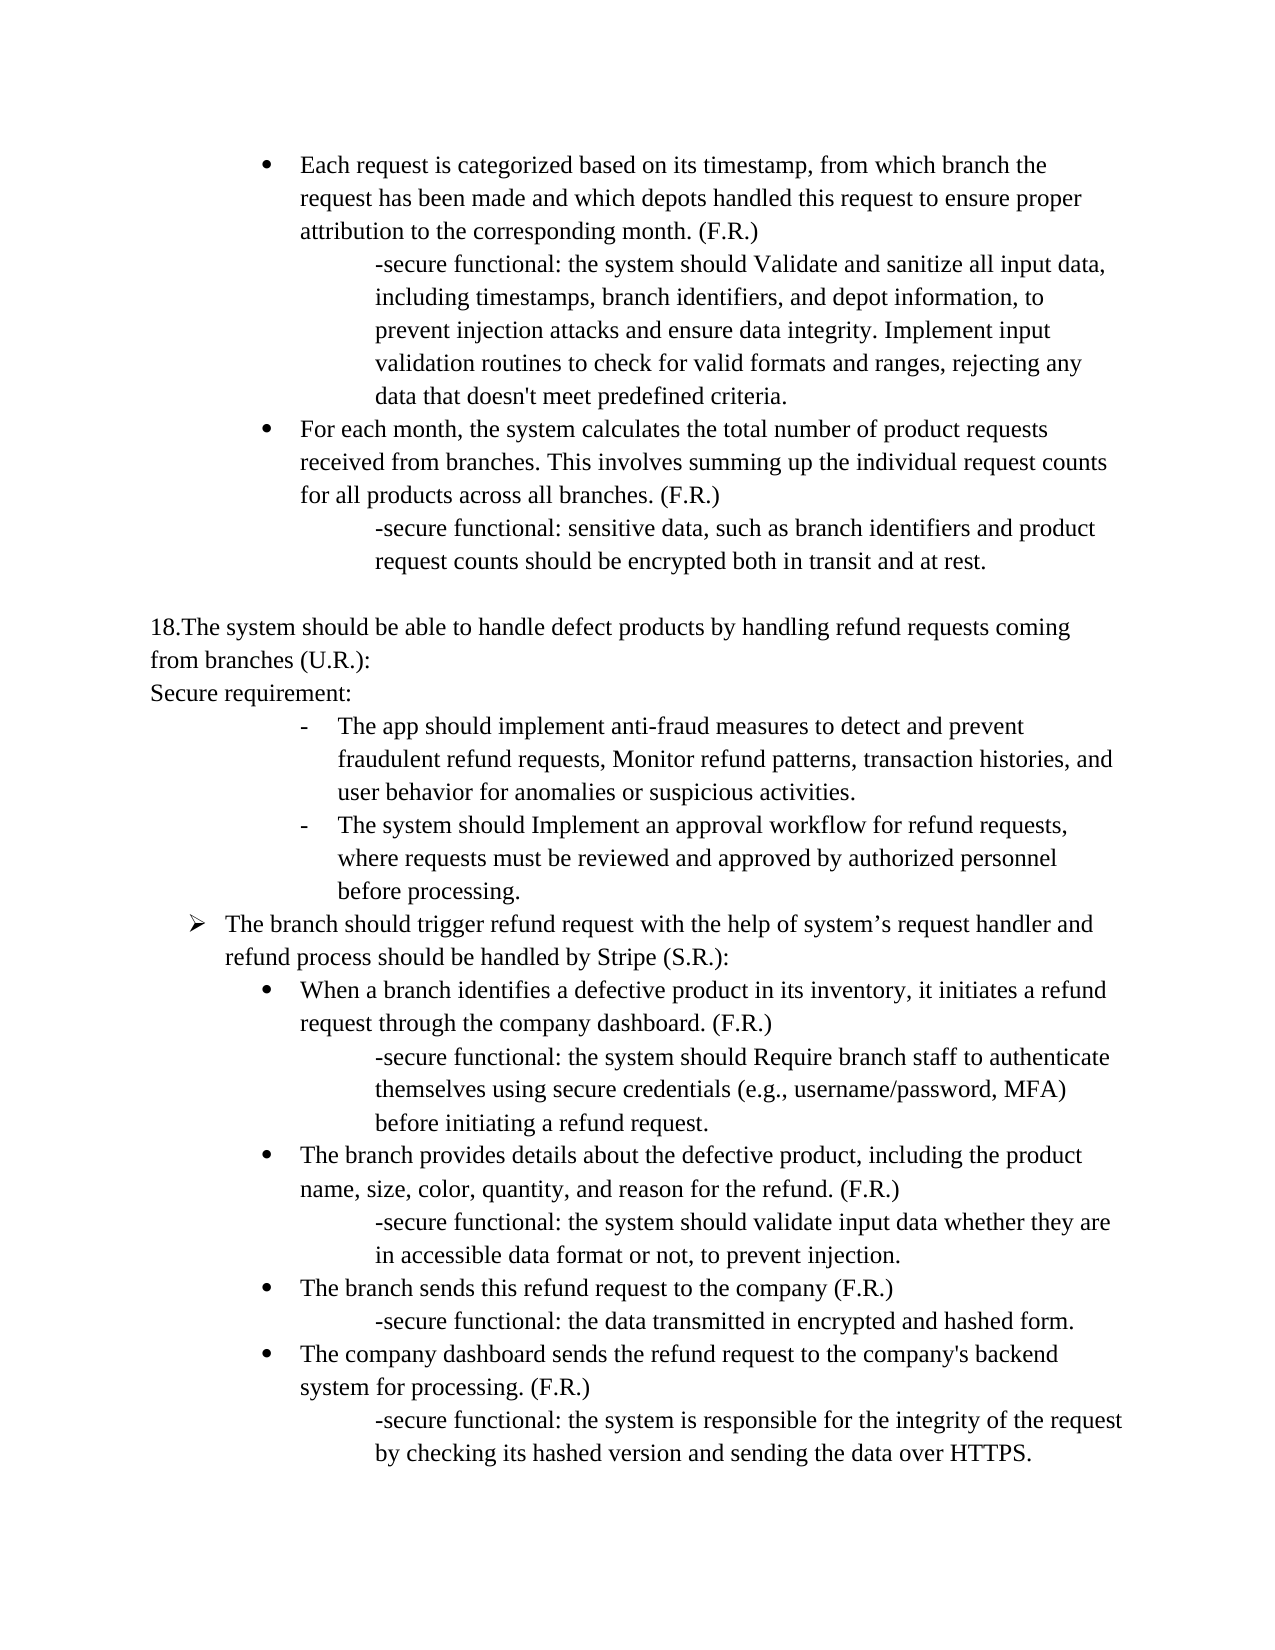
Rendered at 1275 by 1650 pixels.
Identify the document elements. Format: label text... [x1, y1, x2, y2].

text Secure requirement: [150, 678, 1125, 707]
list When a branch identifies a defective product in its inventory, it initiates a refund request through the company dashboard. (F.R.) [262, 976, 1125, 1037]
list The branch sends this refund request to the company (F.R.) [262, 1273, 1125, 1301]
list The app should implement anti-fraud measures to detect and prevent fraudulent refund requests, Monitor refund patterns, transaction histories, and user behavior for anomalies or suspicious activities. [300, 711, 1125, 806]
list -secure functional: the data transmitted in encrypted and hashed form. [375, 1306, 1125, 1334]
list -secure functional: sensitive data, such as branch identifiers and product request counts should be encrypted both in transit and at rest. [375, 513, 1125, 575]
list -secure functional: the system should Require branch staff to authenticate themselves using secure credentials (e.g., username/password, MFA) before initiating a refund request. [375, 1042, 1125, 1136]
text 18.The system should be able to handle defect products by handling refund requests coming from branches (U.R.): [150, 612, 1125, 674]
list -secure functional: the system should validate input data whether they are in accessible data format or not, to prevent injection. [375, 1207, 1125, 1268]
list -secure functional: the system is responsible for the integrity of the request by checking its hashed version and sending the data over HTTPS. [375, 1405, 1125, 1467]
list The branch should trigger refund request with the help of system’s request handler and refund process should be handled by Stripe (S.R.): [187, 909, 1125, 971]
list The company dashboard sends the refund request to the company's backend system for processing. (F.R.) [262, 1339, 1125, 1401]
list For each month, the system calculates the total number of product requests received from branches. This involves summing up the individual request counts for all products across all branches. (F.R.) [262, 414, 1125, 509]
list Each request is categorized based on its timestamp, from which branch the request has been made and which depots handled this request to ensure proper attribution to the corresponding month. (F.R.) [262, 150, 1125, 245]
list The branch provides details about the defective product, including the product name, size, color, quantity, and reason for the refund. (F.R.) [262, 1141, 1125, 1202]
list The system should Implement an approval workflow for refund requests, where requests must be reviewed and approved by authorized personnel before processing. [300, 810, 1125, 905]
list -secure functional: the system should Validate and sanitize all input data, including timestamps, branch identifiers, and depot information, to prevent injection attacks and ensure data integrity. Implement input validation routines to check for valid formats and ranges, rejecting any data that doesn't meet predefined criteria. [375, 249, 1125, 410]
